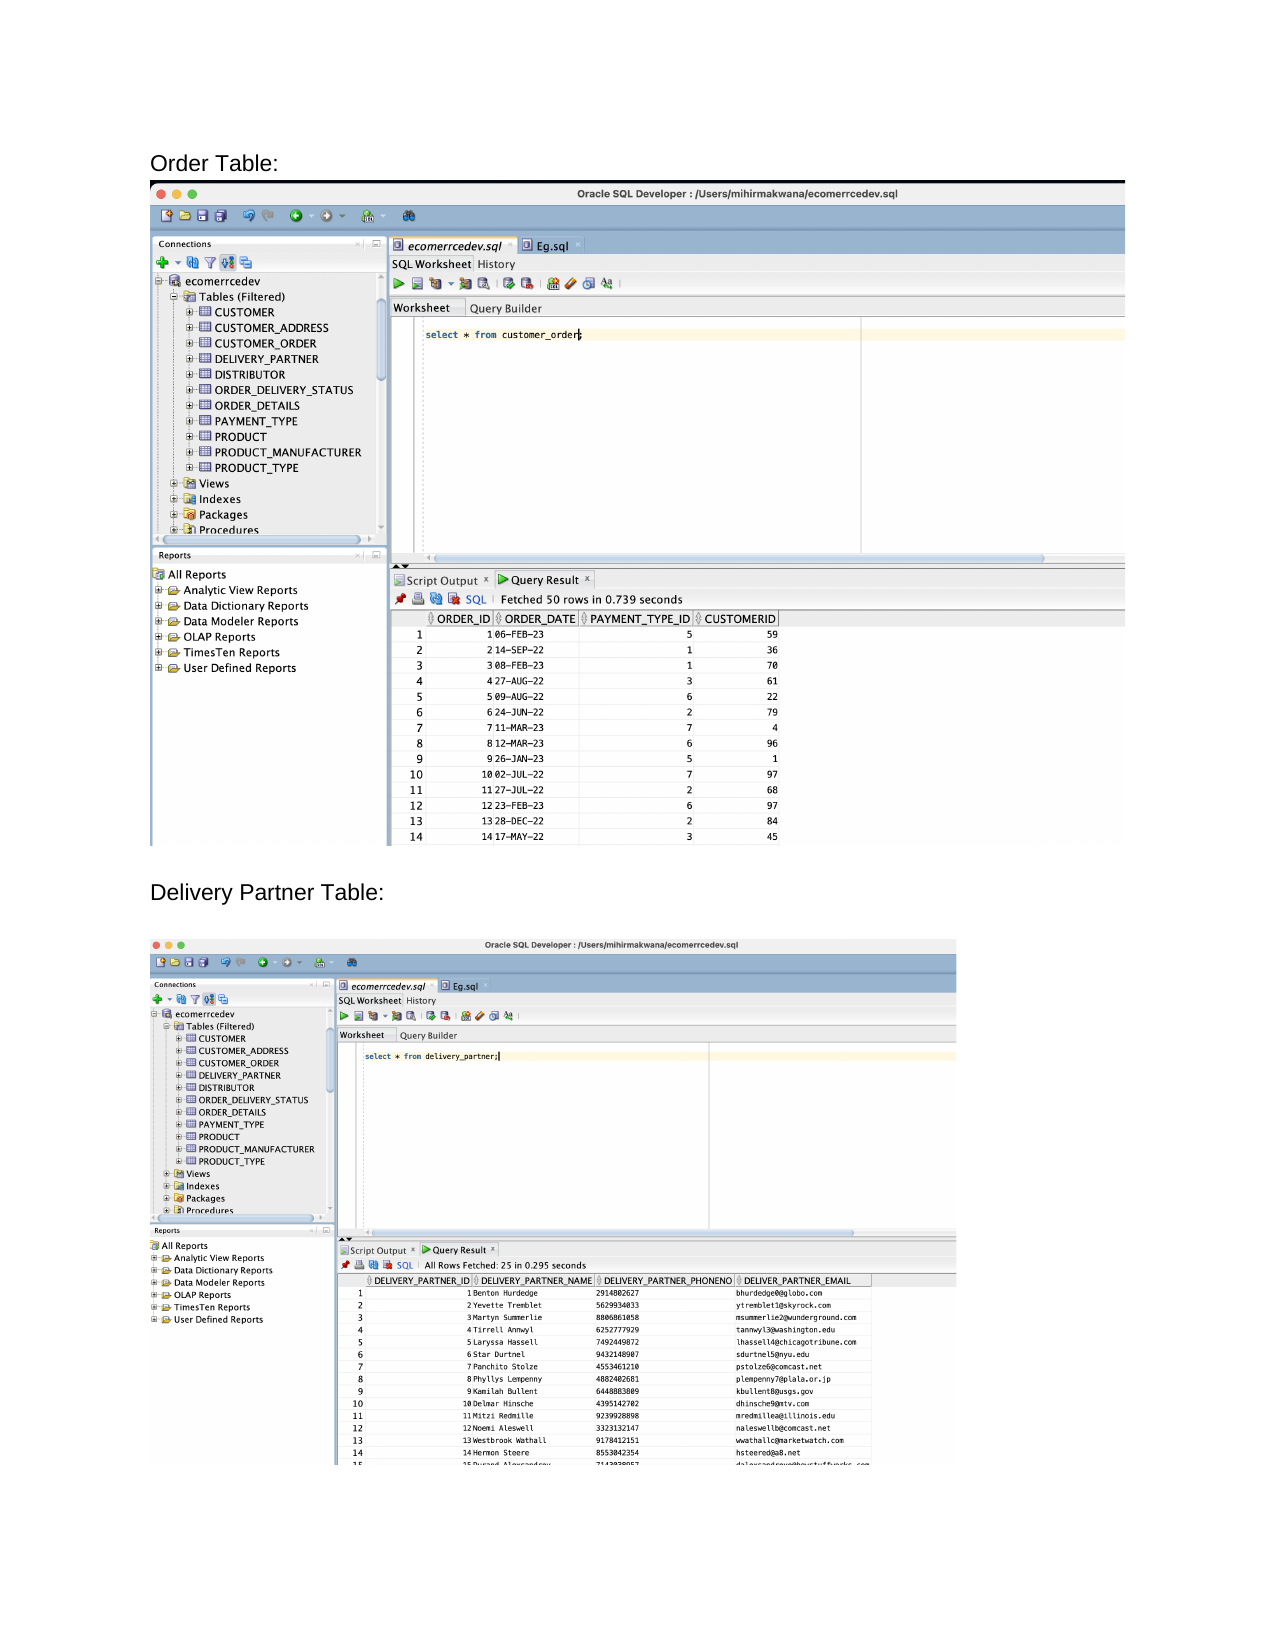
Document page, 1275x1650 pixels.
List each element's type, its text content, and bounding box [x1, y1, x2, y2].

picture [150, 180, 1125, 846]
text Order Table: [150, 150, 1125, 176]
text Delivery Partner Table: [150, 879, 1125, 906]
picture [150, 939, 957, 1465]
